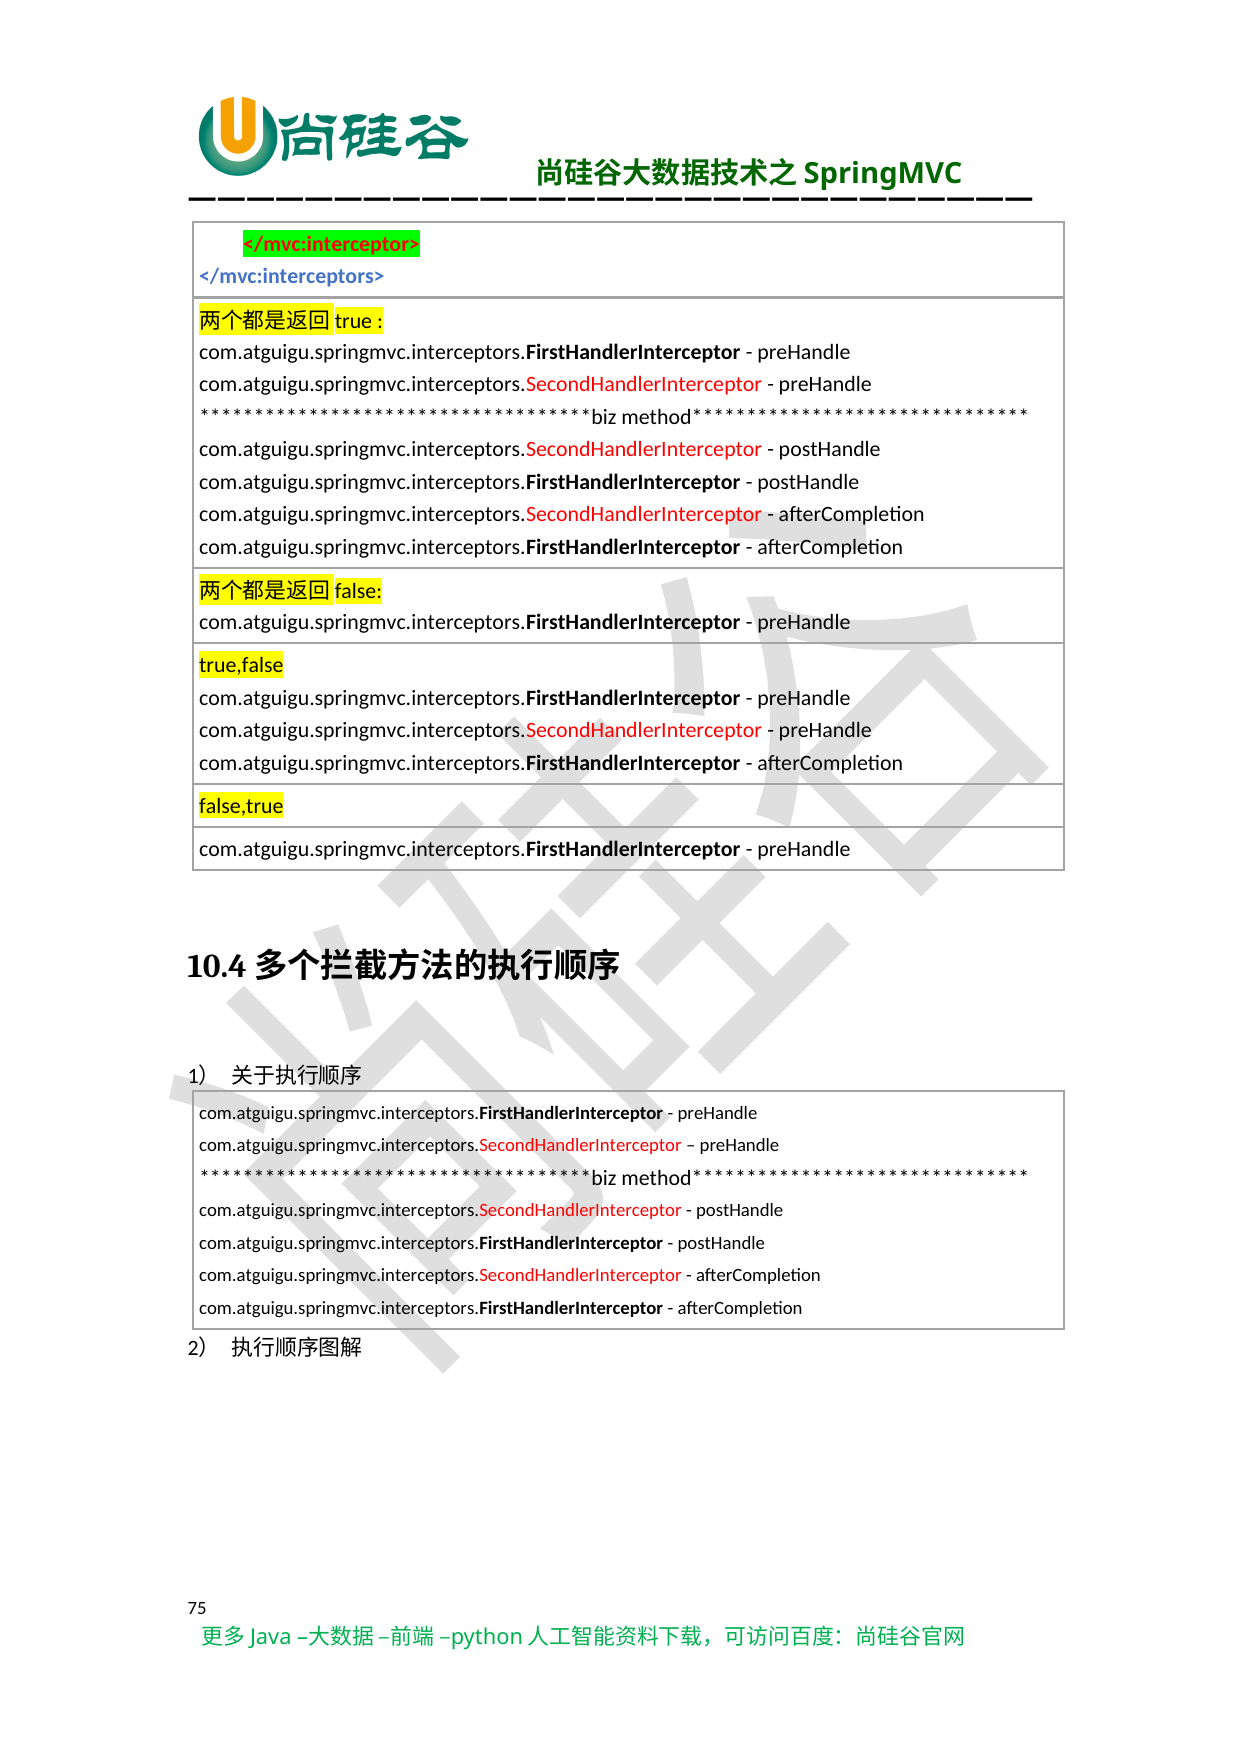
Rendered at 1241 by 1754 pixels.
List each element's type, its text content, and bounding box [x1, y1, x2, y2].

picture [187, 88, 476, 184]
table_cell true,false com.atguigu.springmvc.interceptors.FirstHandlerInterceptor - preHandle com.atguigu.springmvc.interceptors.SecondHandlerInterceptor - preHandle com.atguigu.springmvc.interceptors.FirstHandlerInterceptor - afterCompletion [194, 644, 1063, 783]
table_header com.atguigu.springmvc.interceptors.FirstHandlerInterceptor - preHandle com.atguigu.springmvc.interceptors.SecondHandlerInterceptor – preHandle ************************************biz method******************************* com.atguigu.springmvc.interceptors.SecondHandlerInterceptor - postHandle com.atguigu.springmvc.interceptors.FirstHandlerInterceptor - postHandle com.atguigu.springmvc.interceptors.SecondHandlerInterceptor - afterCompletion com.atguigu.springmvc.interceptors.FirstHandlerInterceptor - afterCompletion [194, 1092, 1063, 1328]
table_cell com.atguigu.springmvc.interceptors.FirstHandlerInterceptor - preHandle [194, 828, 1063, 868]
table_cell 两个都是返回false: com.atguigu.springmvc.interceptors.FirstHandlerInterceptor - preHandle [194, 569, 1063, 642]
subtitle 10.4 多个拦截方法的执行顺序 [187, 930, 1053, 995]
list 关于执行顺序 [187, 1057, 1053, 1090]
list 执行顺序图解 [187, 1330, 1053, 1362]
table_cell 两个都是返回true : com.atguigu.springmvc.interceptors.FirstHandlerInterceptor - preHandle com.atguigu.springmvc.interceptors.SecondHandlerInterceptor - preHandle ************************************biz method******************************* com.atguigu.springmvc.interceptors.SecondHandlerInterceptor - postHandle com.atguigu.springmvc.interceptors.FirstHandlerInterceptor - postHandle com.atguigu.springmvc.interceptors.SecondHandlerInterceptor - afterCompletion com.atguigu.springmvc.interceptors.FirstHandlerInterceptor - afterCompletion [194, 299, 1063, 567]
table_cell false,true [194, 785, 1063, 826]
